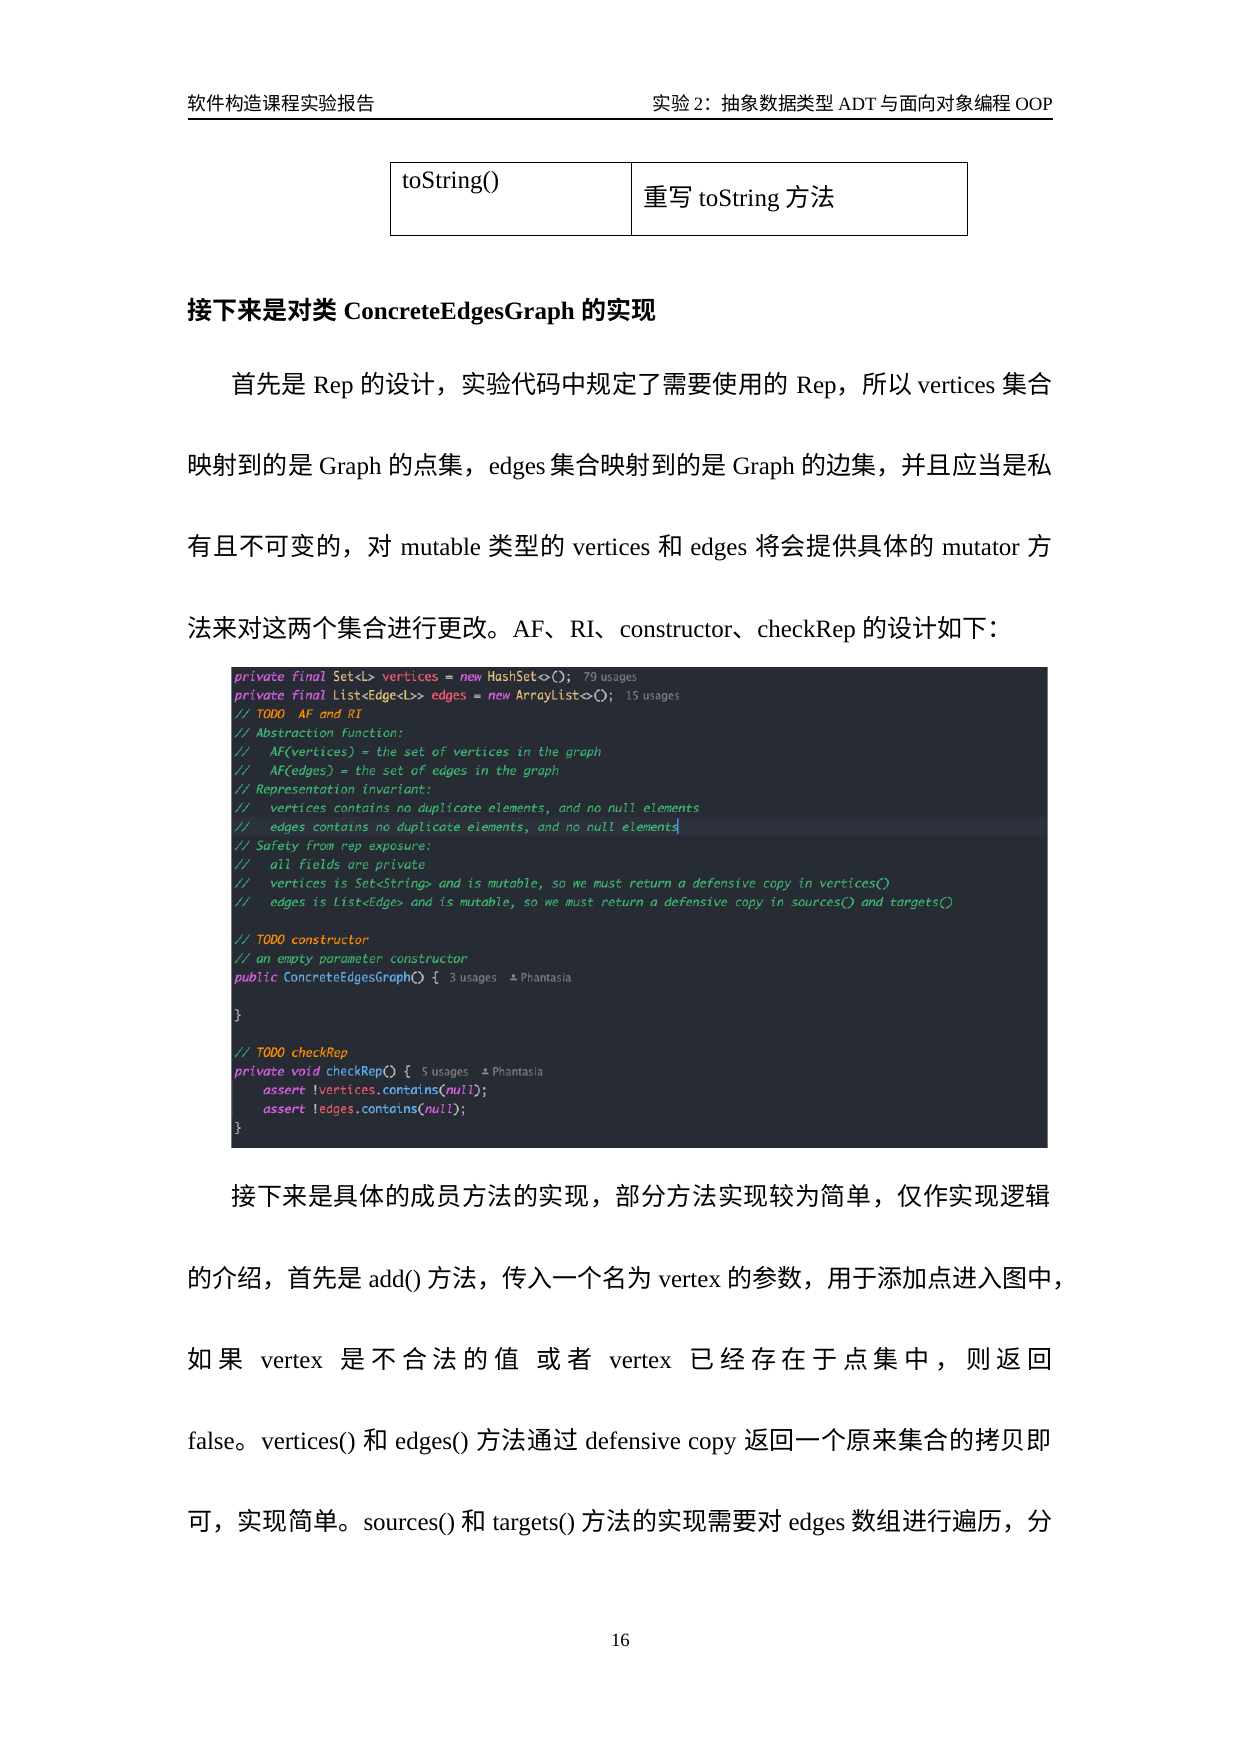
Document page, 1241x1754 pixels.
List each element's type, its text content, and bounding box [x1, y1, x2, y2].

table_cell toString() [391, 163, 631, 235]
table_cell 重写 toString 方法 [632, 163, 967, 235]
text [187, 1162, 1053, 1552]
picture [231, 667, 1048, 1148]
text 首先是 Rep 的设计，实验代码中规定了需要使用的 Rep，所以vertices 集合映射到的是 Graph 的点集，edges集合映射到的是 Graph 的边集，并且应当是私有且不可变的，对 mutable 类型的 vertices 和 edges 将会提供具体的 mutator 方法来对这两个集合进行更改。AF、RI、constructor、checkRep 的设计如下： [187, 350, 1053, 659]
text 接下来是对类 ConcreteEdgesGraph 的实现 [187, 276, 1053, 341]
